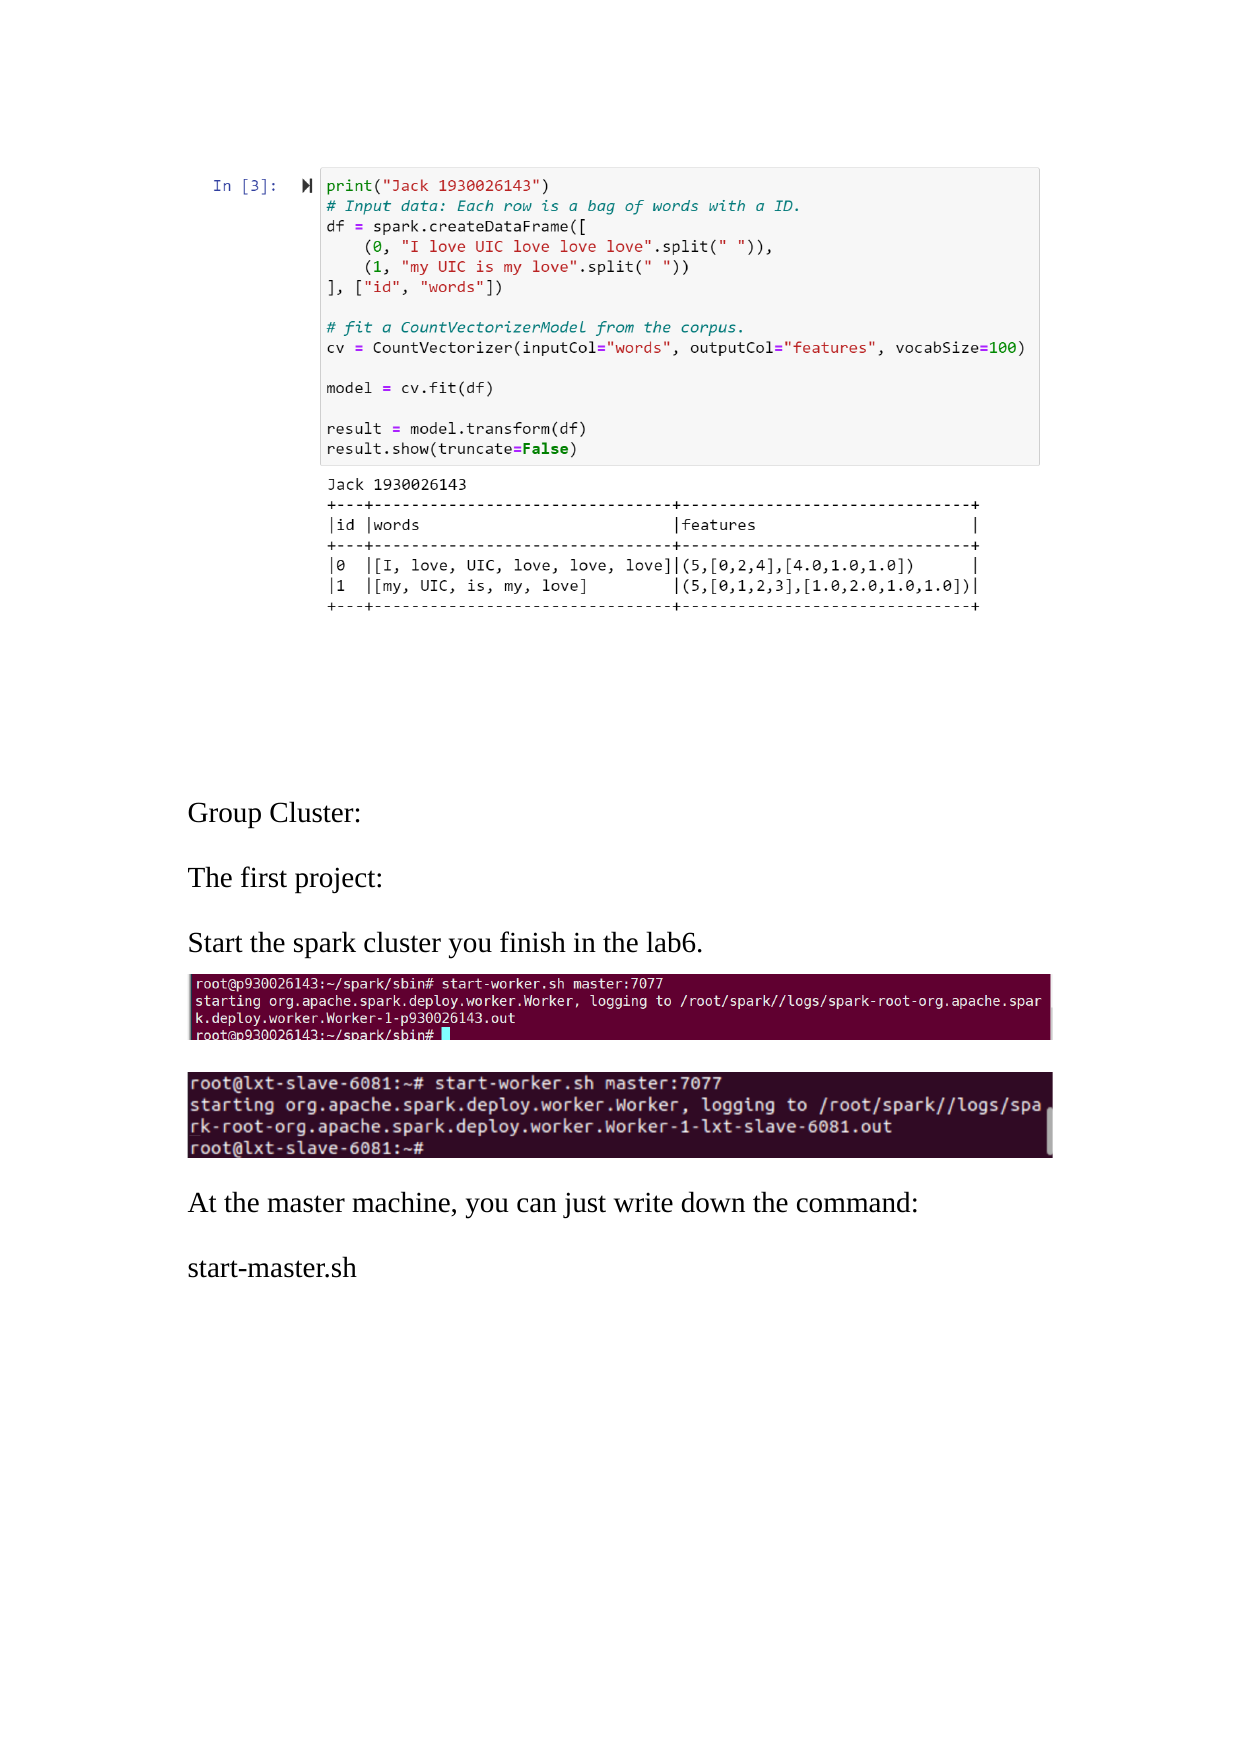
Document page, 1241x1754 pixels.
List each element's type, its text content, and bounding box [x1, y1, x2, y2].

text The first project: [187, 844, 1053, 909]
picture [187, 1072, 1053, 1158]
text start-master.sh [187, 1234, 1053, 1299]
text Group Cluster: [187, 779, 1053, 844]
text Start the spark cluster you finish in the lab6. [187, 909, 1053, 974]
picture [187, 974, 1053, 1040]
picture [187, 162, 1053, 631]
text At the master machine, you can just write down the command: [187, 1169, 1053, 1234]
